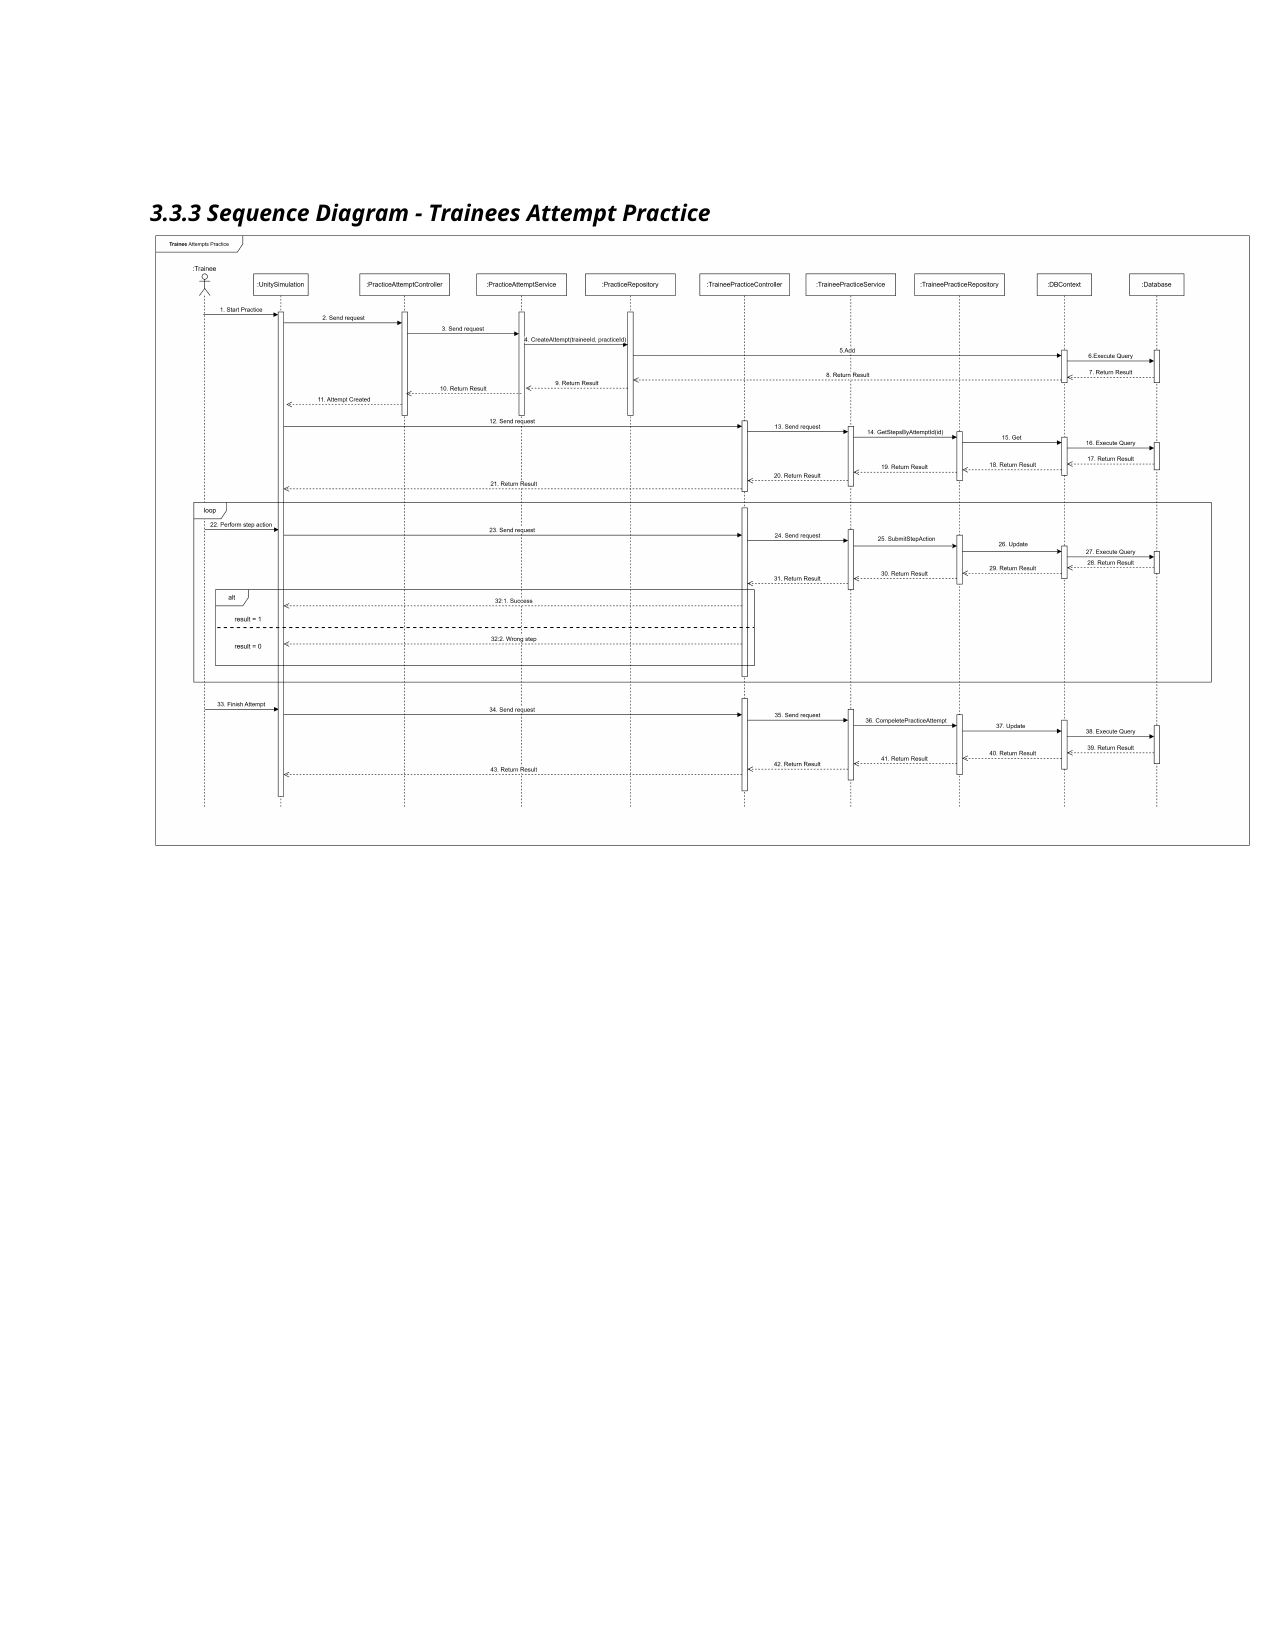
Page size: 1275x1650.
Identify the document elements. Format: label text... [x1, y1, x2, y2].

subtitle 3.3.3 Sequence Diagram - Trainees Attempt Practice [150, 197, 1125, 228]
picture [150, 230, 1255, 851]
